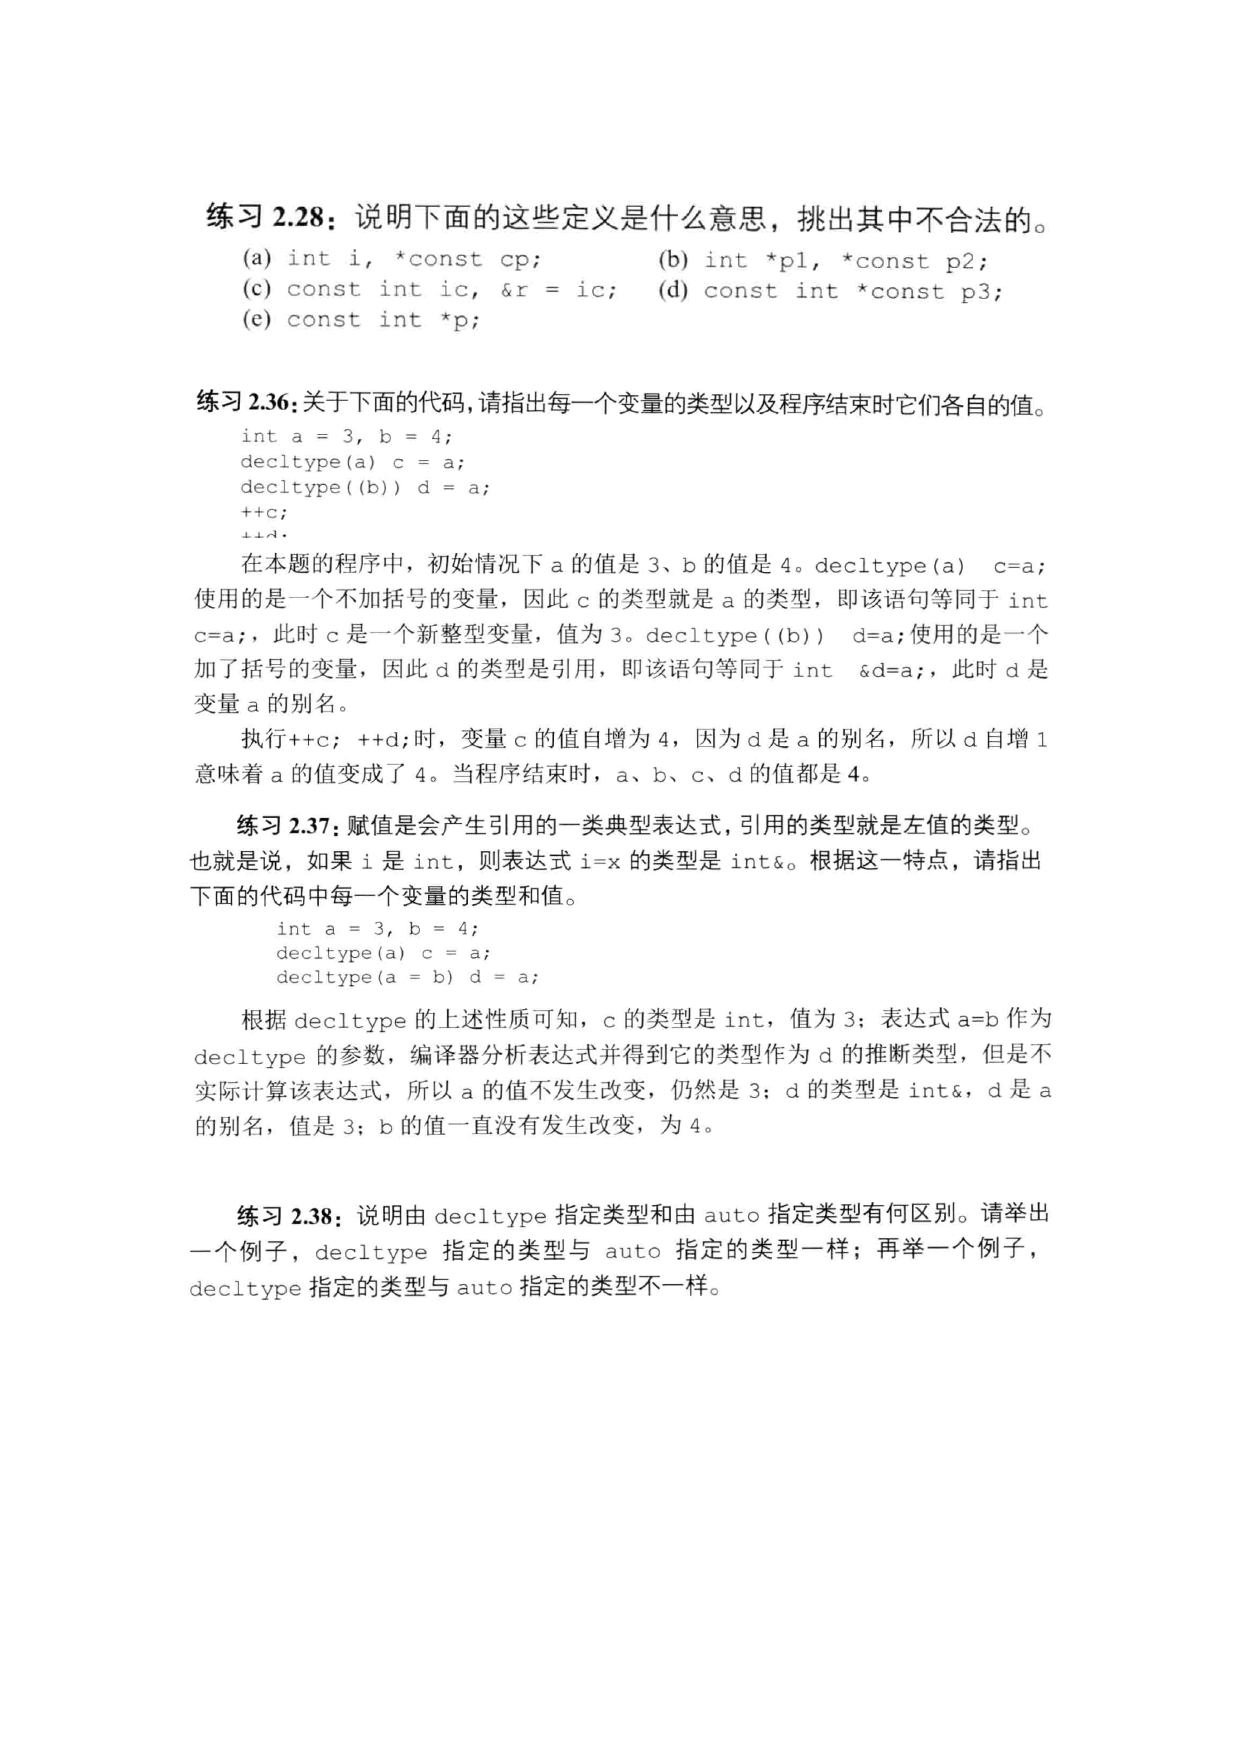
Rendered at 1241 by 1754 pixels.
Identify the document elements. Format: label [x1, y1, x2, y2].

picture [187, 194, 1053, 334]
picture [187, 389, 1053, 538]
picture [187, 812, 1053, 991]
picture [187, 552, 1053, 789]
picture [187, 1007, 1053, 1147]
picture [187, 1202, 1053, 1305]
